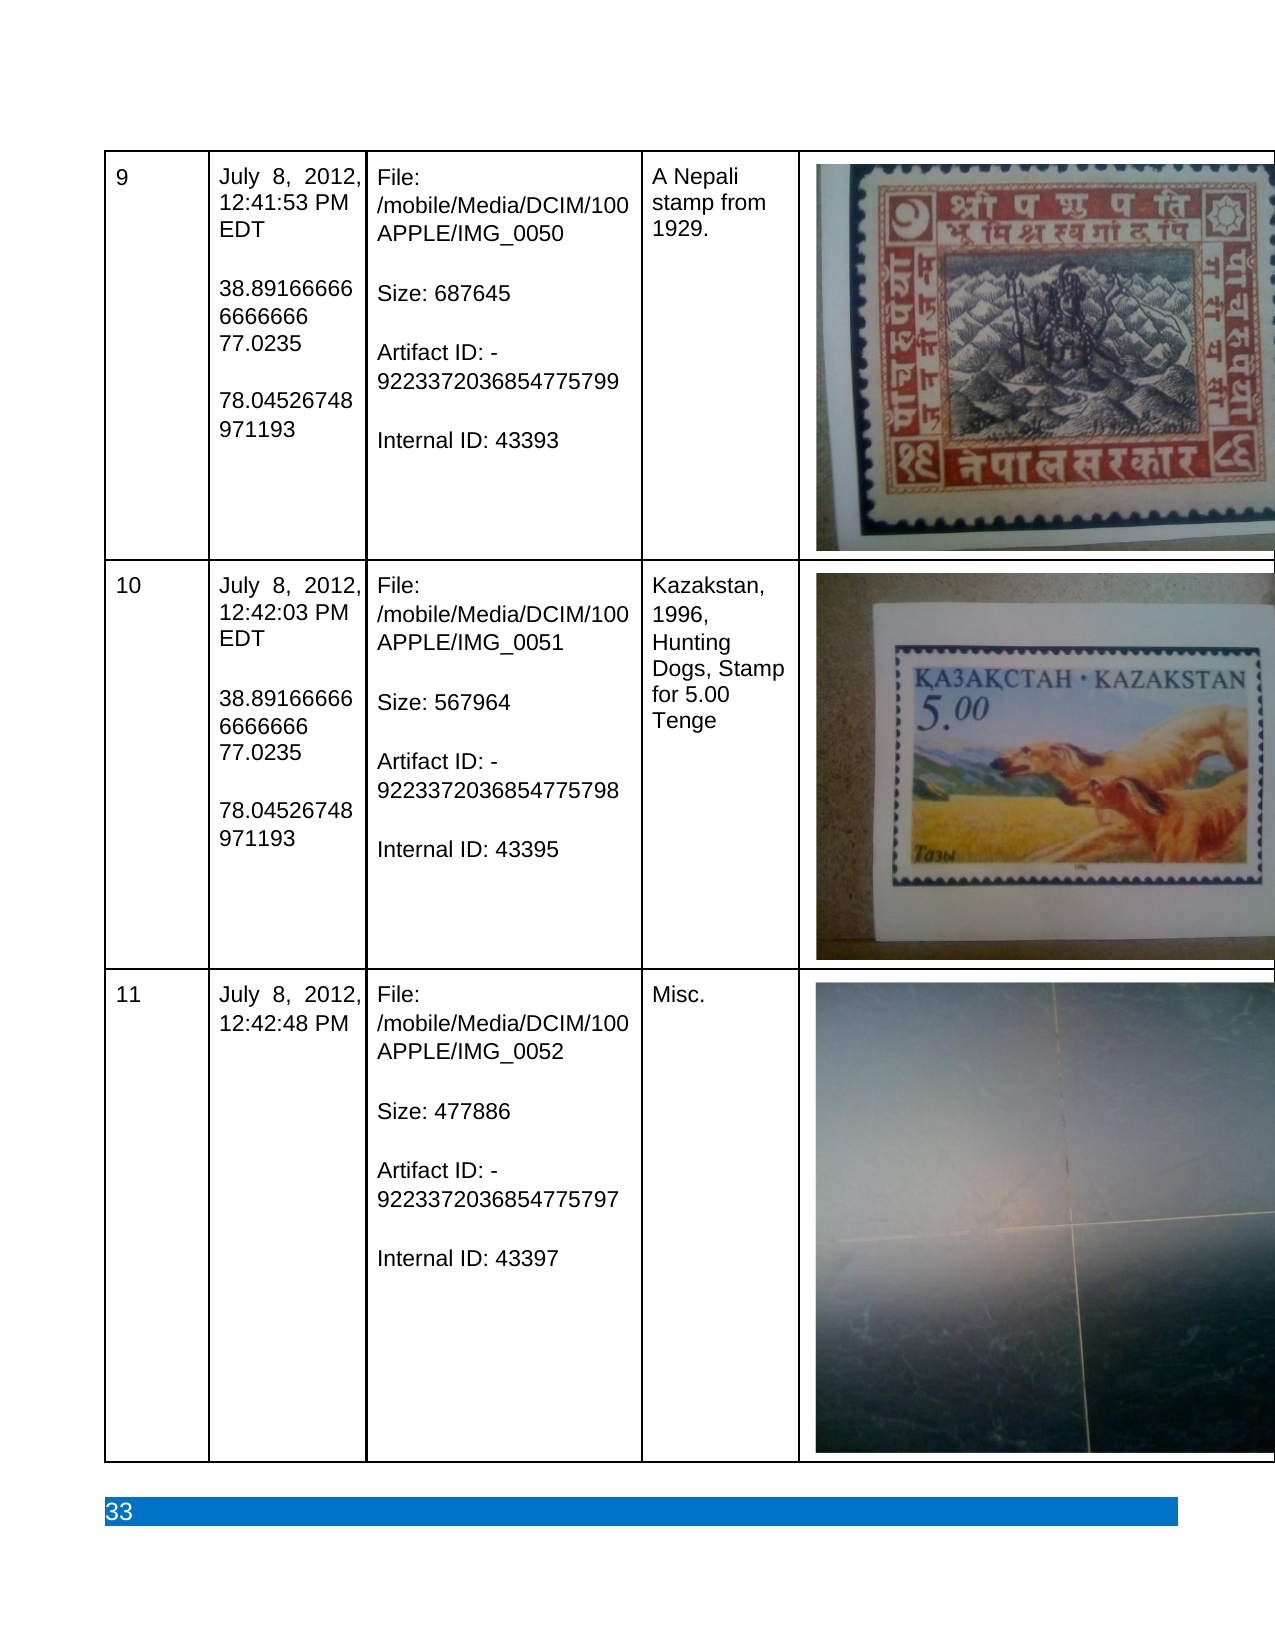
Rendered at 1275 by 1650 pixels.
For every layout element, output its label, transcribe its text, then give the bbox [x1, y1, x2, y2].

table_cell 11 [106, 970, 208, 1461]
table_header File: /mobile/Media/DCIM/100 APPLE/IMG_0050 Size: 687645 Artifact ID: - 9223372036854775799 Internal ID: 43393 [368, 152, 641, 559]
picture [816, 164, 1275, 551]
table_cell July 8, 2012, 12:42:03 PM EDT 38.89166666 6666666 77.0235 78.04526748 971193 [210, 561, 365, 968]
table_cell File: /mobile/Media/DCIM/100 APPLE/IMG_0051 Size: 567964 Artifact ID: - 9223372036854775798 Internal ID: 43395 [368, 561, 641, 968]
table_cell July 8, 2012, 12:42:48 PM [210, 970, 365, 1461]
picture [816, 983, 1275, 1453]
table_header 9 [106, 152, 208, 559]
table_cell 10 [106, 561, 208, 968]
table_cell File: /mobile/Media/DCIM/100 APPLE/IMG_0052 Size: 477886 Artifact ID: - 9223372036854775797 Internal ID: 43397 [368, 970, 641, 1461]
table_header A Nepali stamp from 1929. [643, 152, 798, 559]
table_header July 8, 2012, 12:41:53 PM EDT 38.89166666 6666666 77.0235 78.04526748 971193 [210, 152, 365, 559]
table_cell Kazakstan, 1996, Hunting Dogs, Stamp for 5.00 Tenge [643, 561, 798, 968]
table_cell [800, 561, 1274, 968]
picture [816, 573, 1275, 960]
table_header [800, 152, 1274, 559]
table_cell [800, 970, 1274, 1461]
table_cell Misc. [643, 970, 798, 1461]
